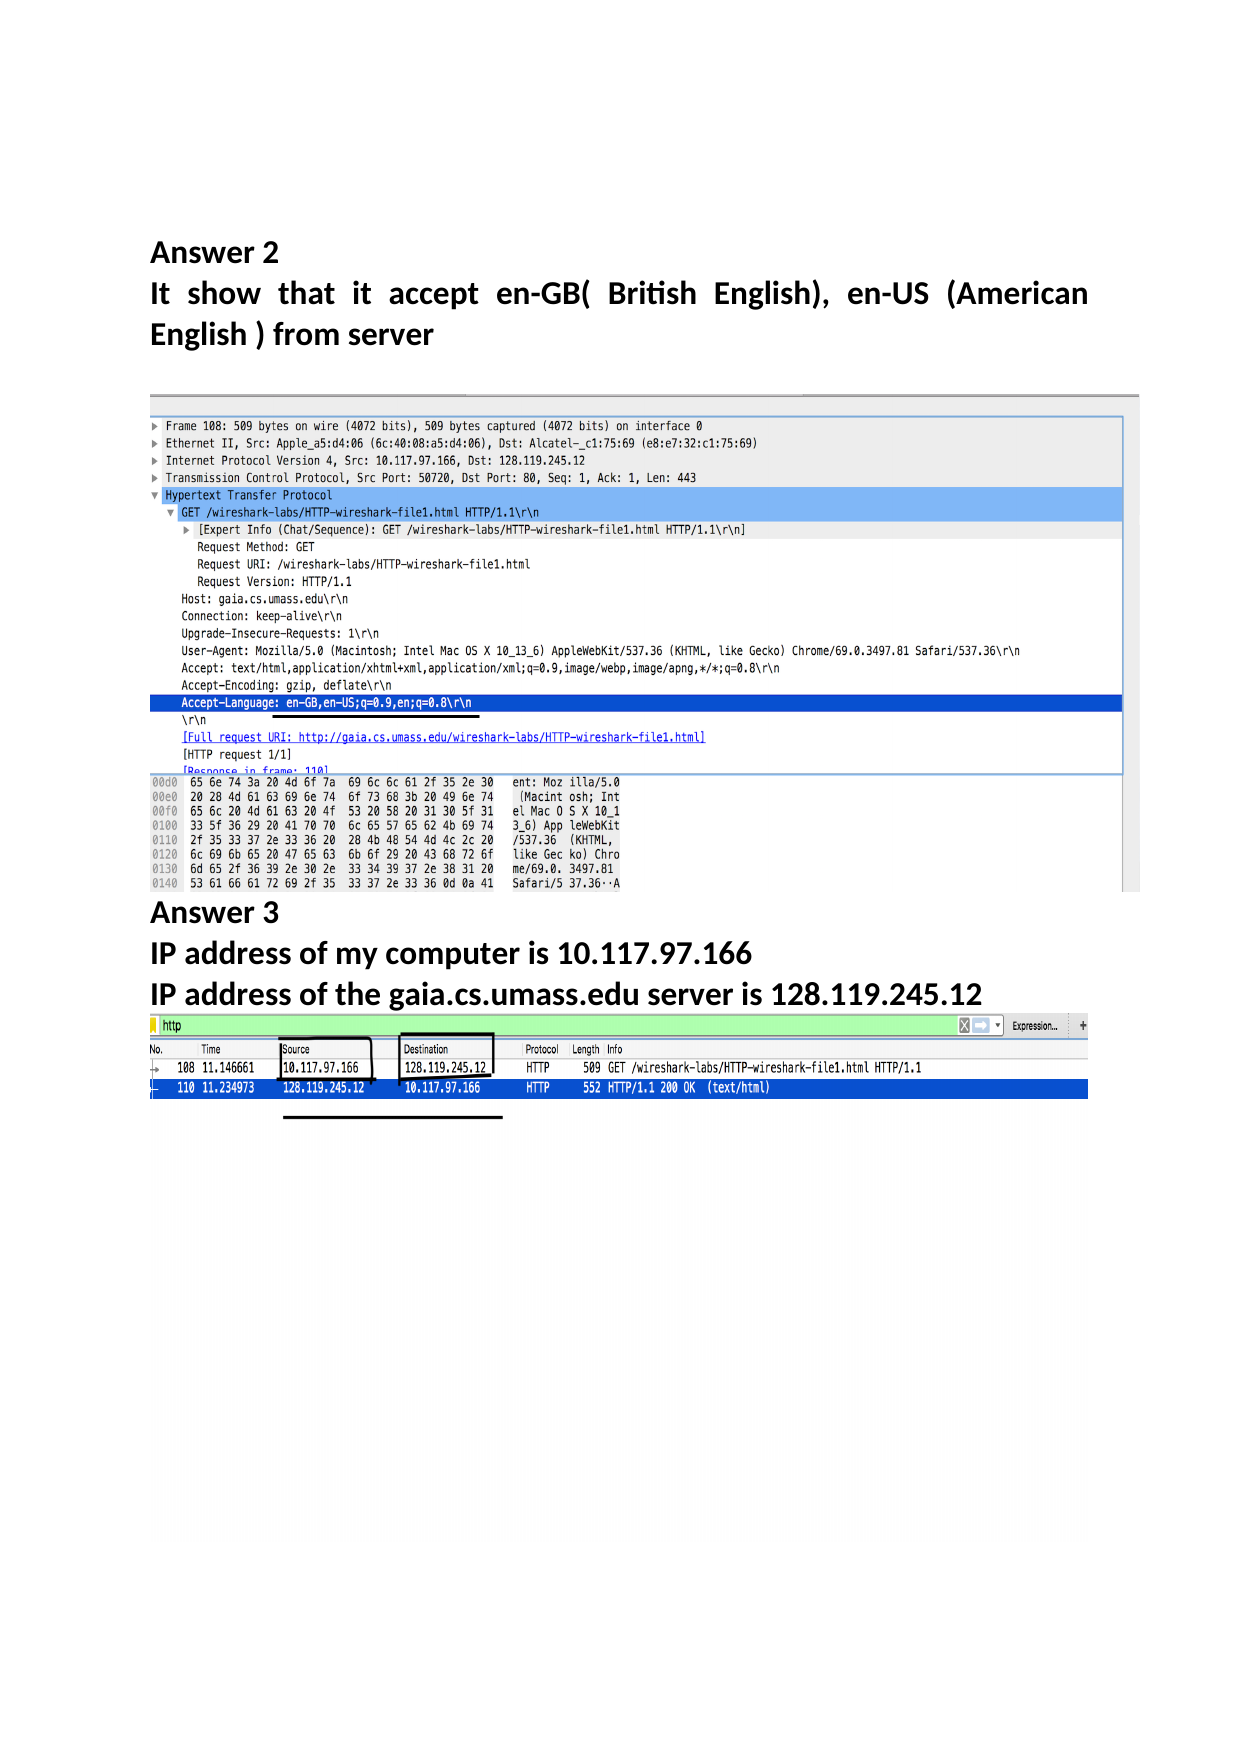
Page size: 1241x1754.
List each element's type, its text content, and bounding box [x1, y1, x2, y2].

text IP address of my computer is 10.117.97.166 [150, 932, 1090, 973]
text IP address of the gaia.cs.umass.edu server is 128.119.245.12 [150, 973, 1090, 1014]
text Answer 2 [150, 231, 1090, 272]
text Answer 3 [150, 892, 1090, 932]
picture [150, 1013, 1088, 1542]
text It show that it accept en-GB( British English), en-US (American English ) from server [150, 272, 1090, 354]
picture [150, 394, 1140, 892]
